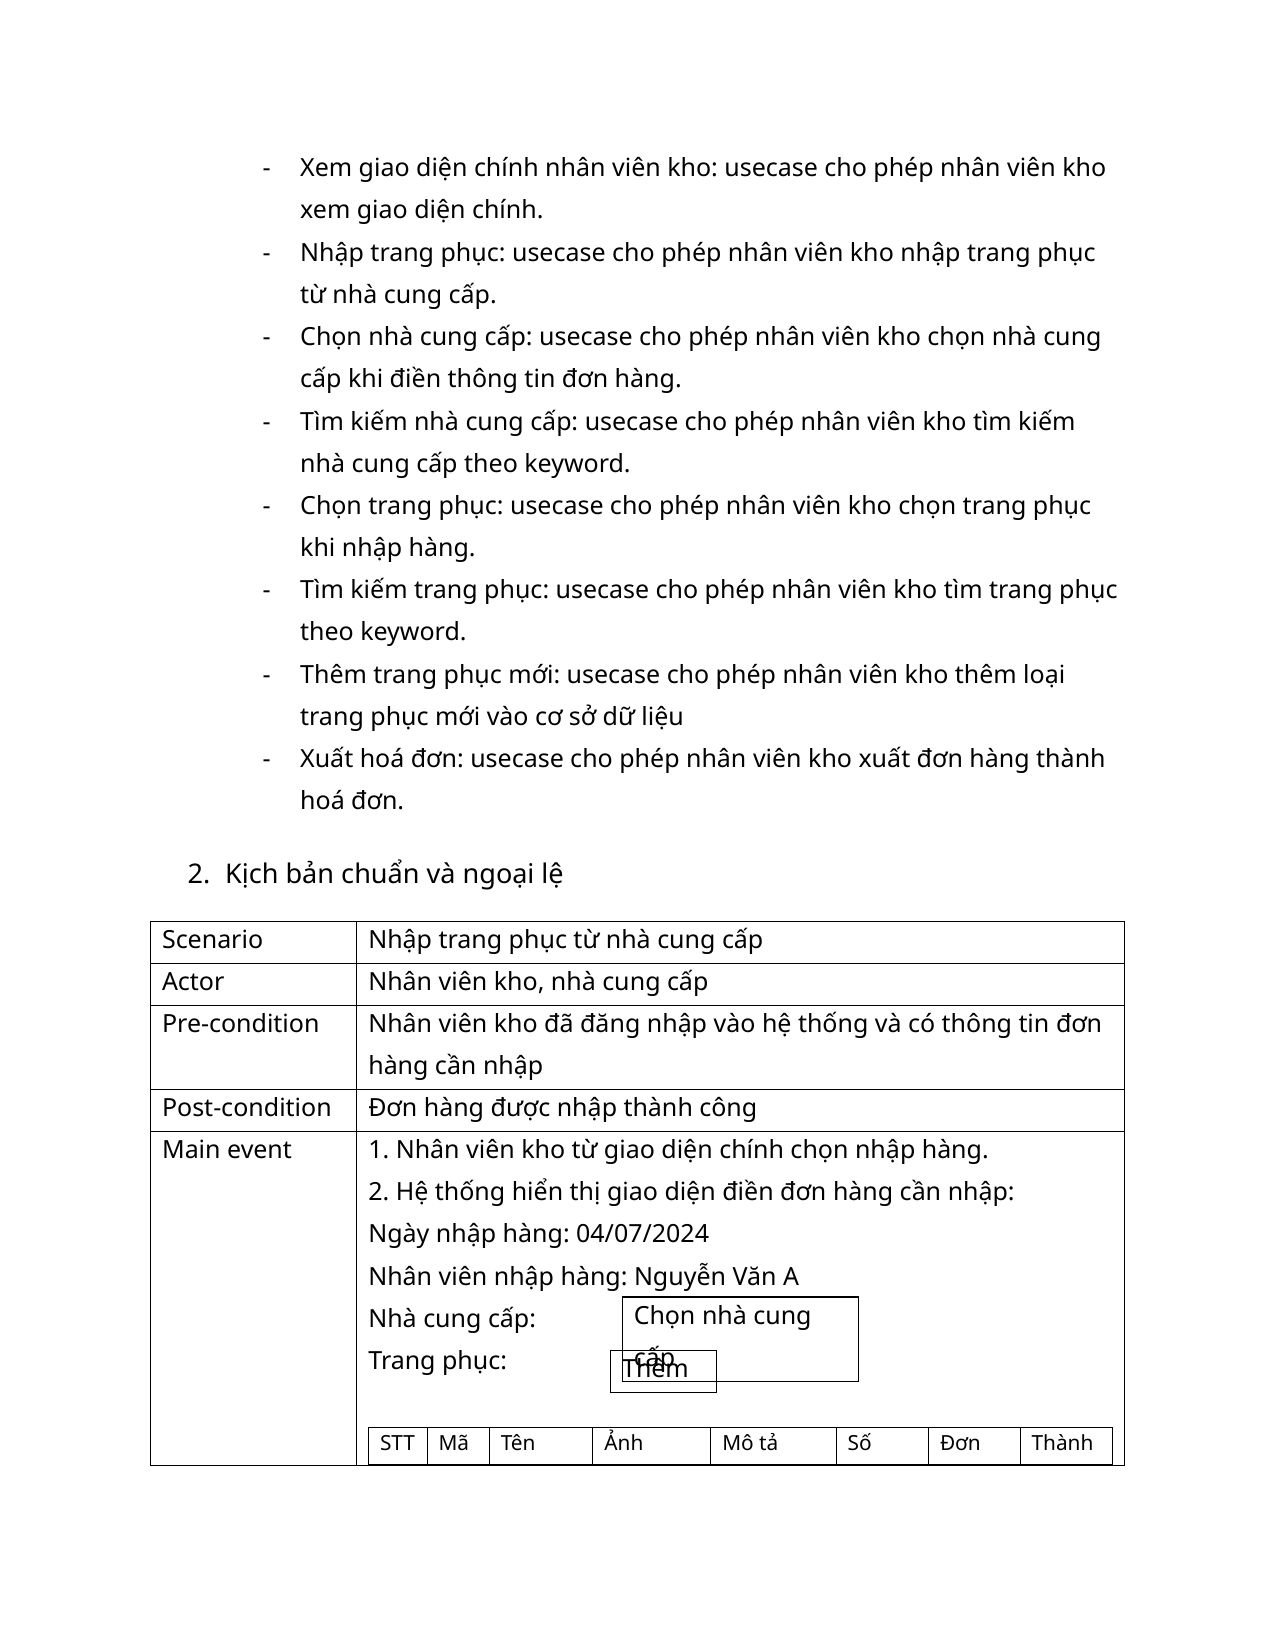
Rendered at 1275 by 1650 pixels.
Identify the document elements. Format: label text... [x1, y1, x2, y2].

list Chọn trang phục: usecase cho phép nhân viên kho chọn trang phục khi nhập hàng. [262, 487, 1125, 564]
subtitle Kịch bản chuẩn và ngoại lệ [187, 854, 1125, 891]
table_cell Actor [151, 964, 356, 1004]
list Tìm kiếm trang phục: usecase cho phép nhân viên kho tìm trang phục theo keyword. [262, 572, 1125, 648]
list Tìm kiếm nhà cung cấp: usecase cho phép nhân viên kho tìm kiếm nhà cung cấp theo keyword. [262, 403, 1125, 479]
list Xuất hoá đơn: usecase cho phép nhân viên kho xuất đơn hàng thành hoá đơn. [262, 741, 1125, 817]
list Xem giao diện chính nhân viên kho: usecase cho phép nhân viên kho xem giao diện chính. [262, 150, 1125, 226]
table_cell Đơn hàng được nhập thành công [357, 1090, 1124, 1131]
table_cell Post-condition [151, 1090, 356, 1131]
table_cell Main event [151, 1132, 356, 1464]
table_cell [357, 1132, 1124, 1464]
table_cell Nhân viên kho đã đăng nhập vào hệ thống và có thông tin đơn hàng cần nhập [357, 1006, 1124, 1089]
table_cell Pre-condition [151, 1006, 356, 1089]
list Nhập trang phục: usecase cho phép nhân viên kho nhập trang phục từ nhà cung cấp. [262, 234, 1125, 311]
list Thêm trang phục mới: usecase cho phép nhân viên kho thêm loại trang phục mới vào cơ sở dữ liệu [262, 656, 1125, 732]
list Chọn nhà cung cấp: usecase cho phép nhân viên kho chọn nhà cung cấp khi điền thông tin đơn hàng. [262, 319, 1125, 395]
table_header Scenario [151, 922, 356, 963]
table_header Nhập trang phục từ nhà cung cấp [357, 922, 1124, 963]
table_cell Nhân viên kho, nhà cung cấp [357, 964, 1124, 1004]
